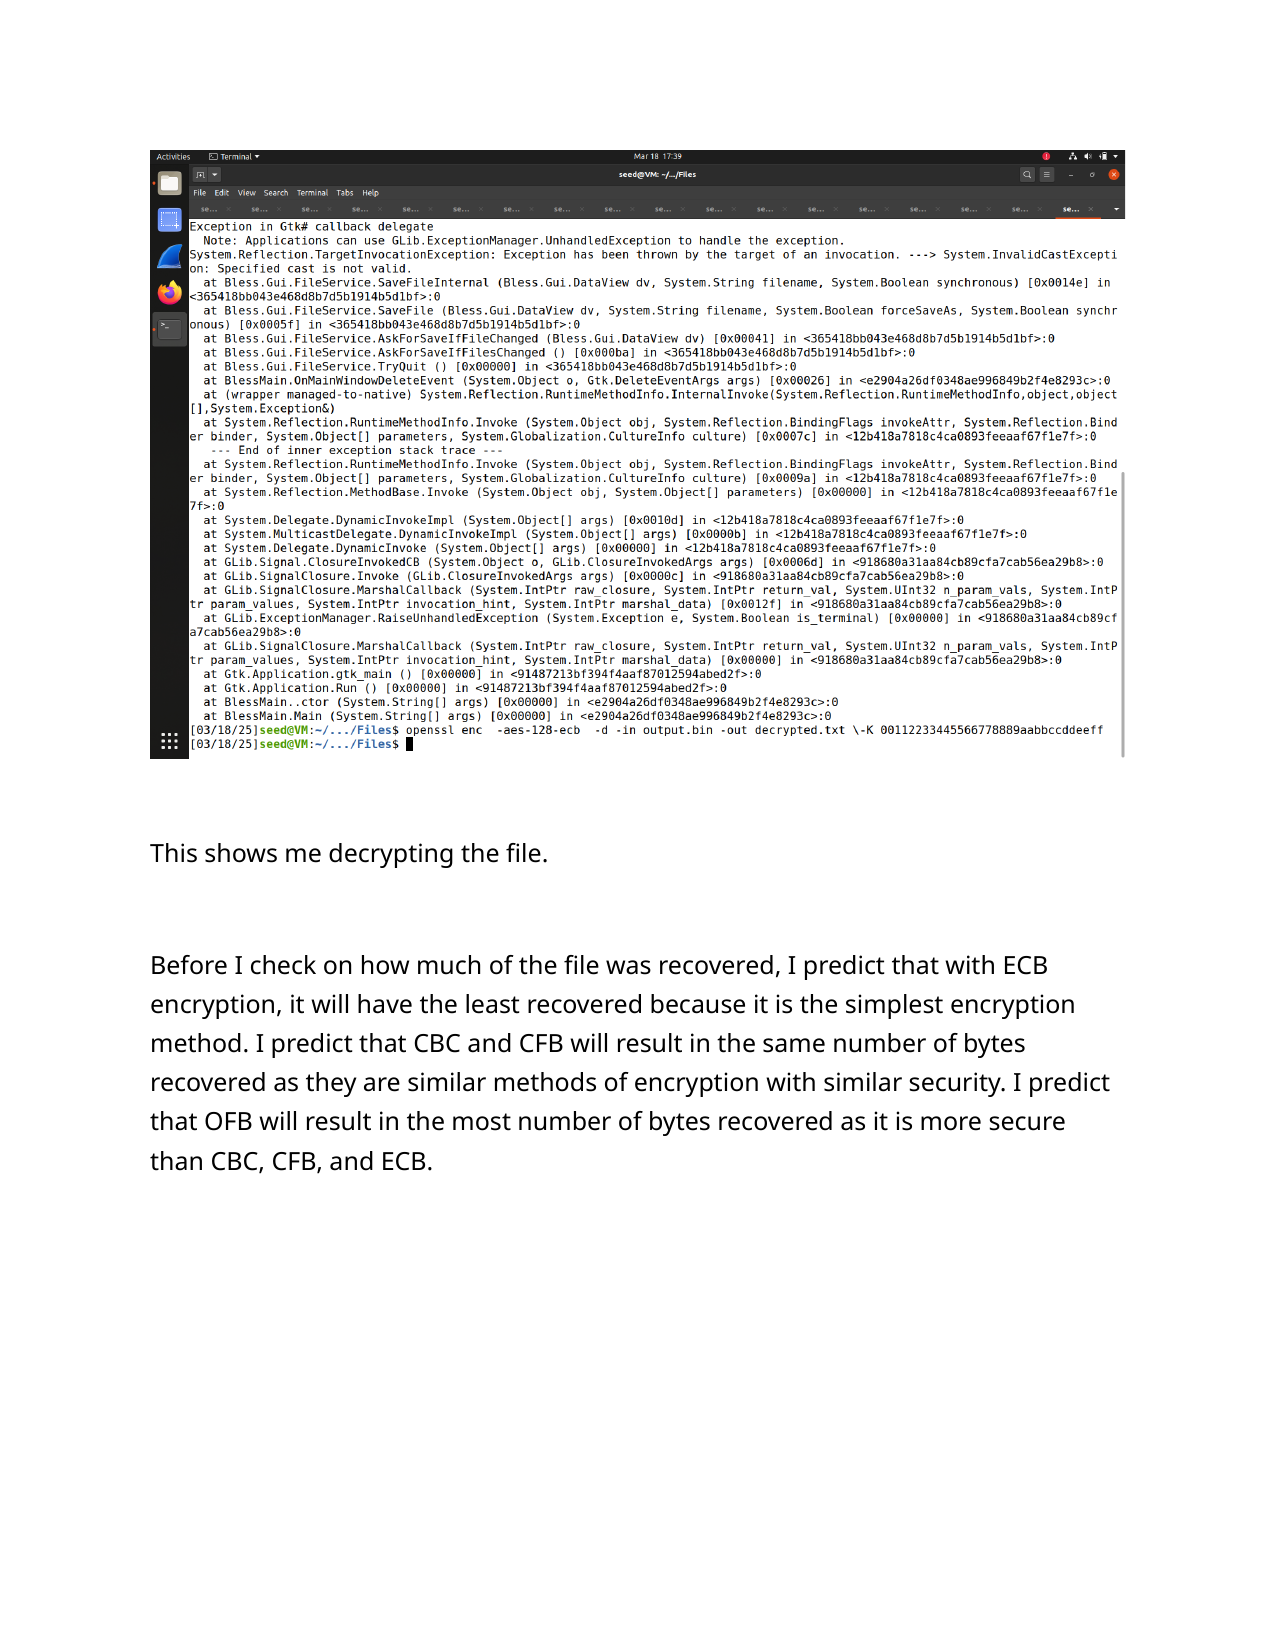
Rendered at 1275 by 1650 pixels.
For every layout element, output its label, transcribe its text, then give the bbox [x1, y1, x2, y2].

text This shows me decrypting the file. [150, 836, 1125, 870]
text Before I check on how much of the file was recovered, I predict that with ECB encryption, it will have the least recovered because it is the simplest encryption method. I predict that CBC and CFB will result in the same number of bytes recovered as they are similar methods of encryption with similar security. I predict that OFB will result in the most number of bytes recovered as it is more secure than CBC, CFB, and ECB. [150, 947, 1125, 1177]
picture [150, 150, 1125, 759]
